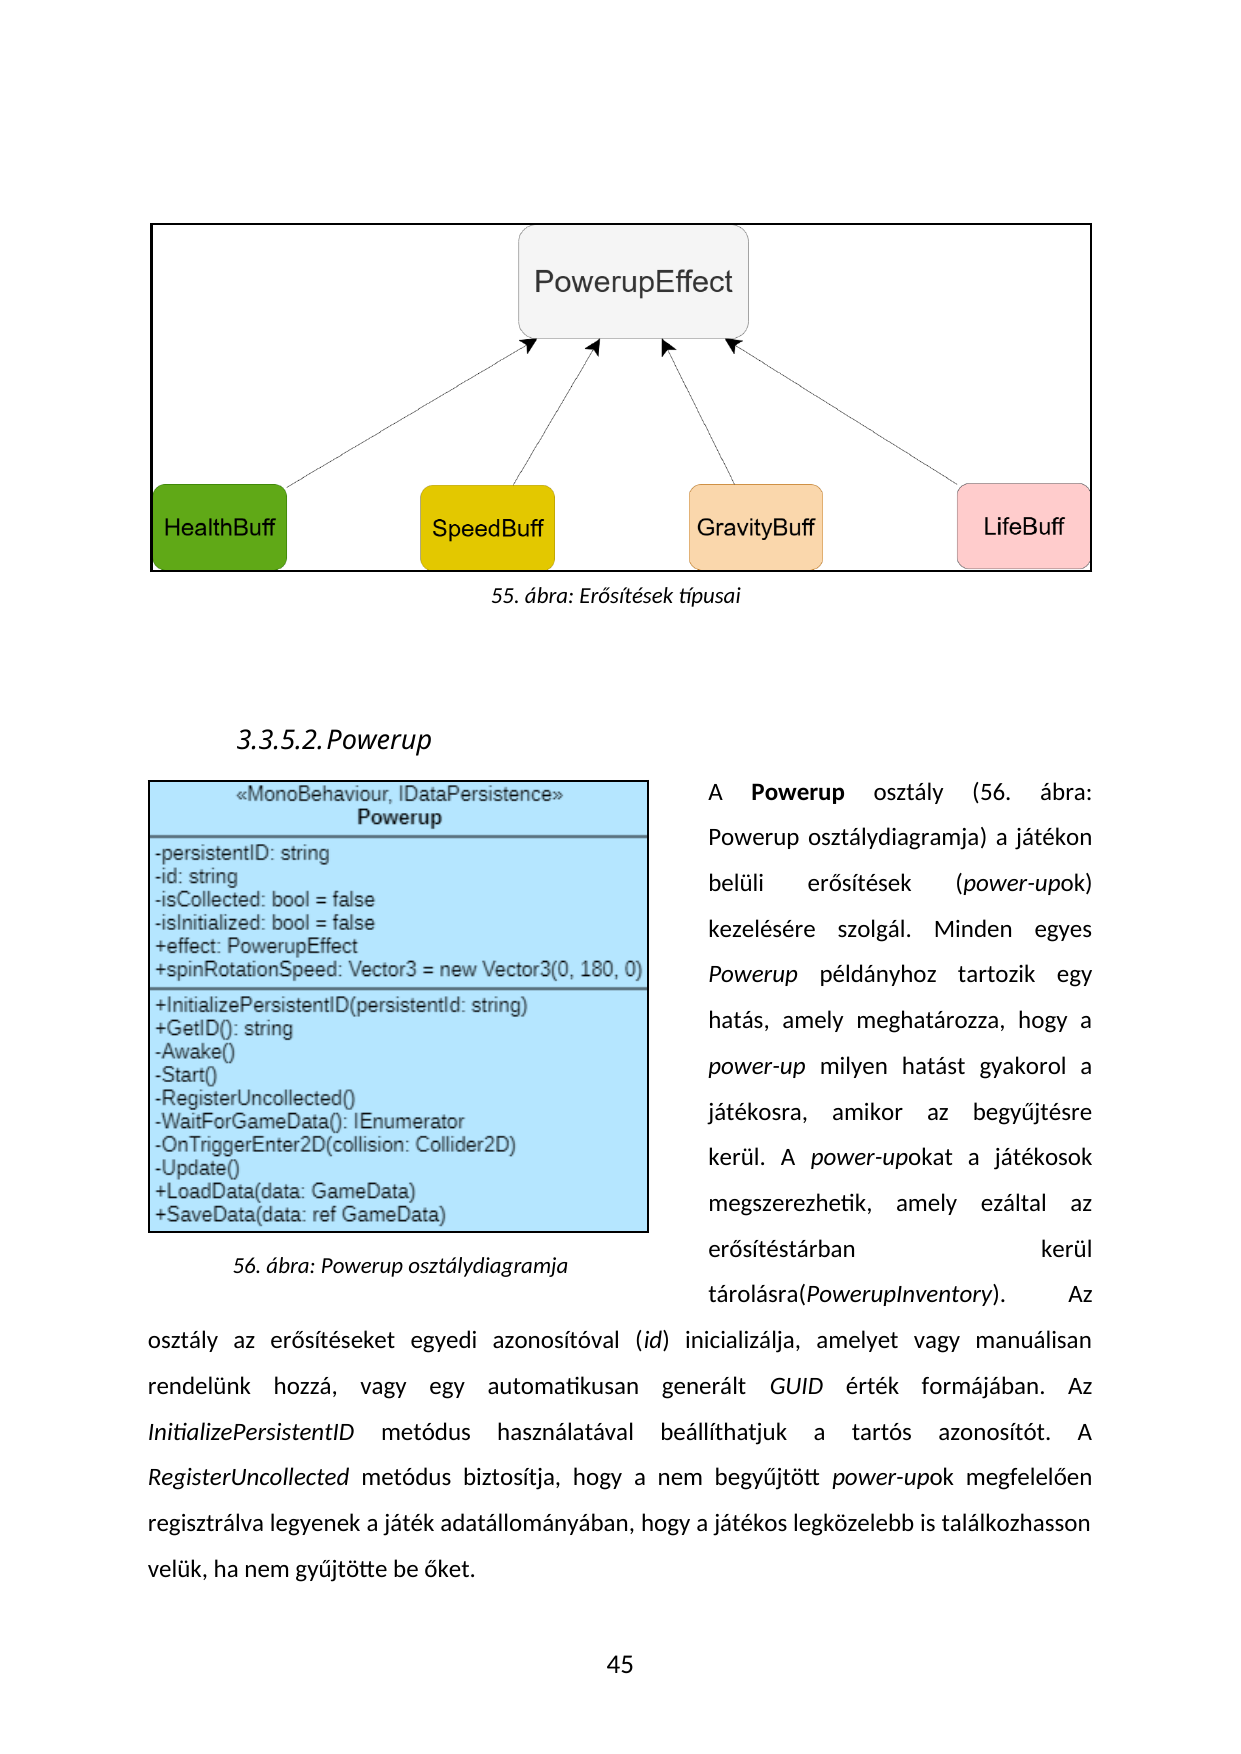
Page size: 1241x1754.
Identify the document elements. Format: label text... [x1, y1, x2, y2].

picture [150, 782, 647, 1231]
subtitle Powerup [236, 720, 1092, 757]
picture [153, 225, 1090, 570]
